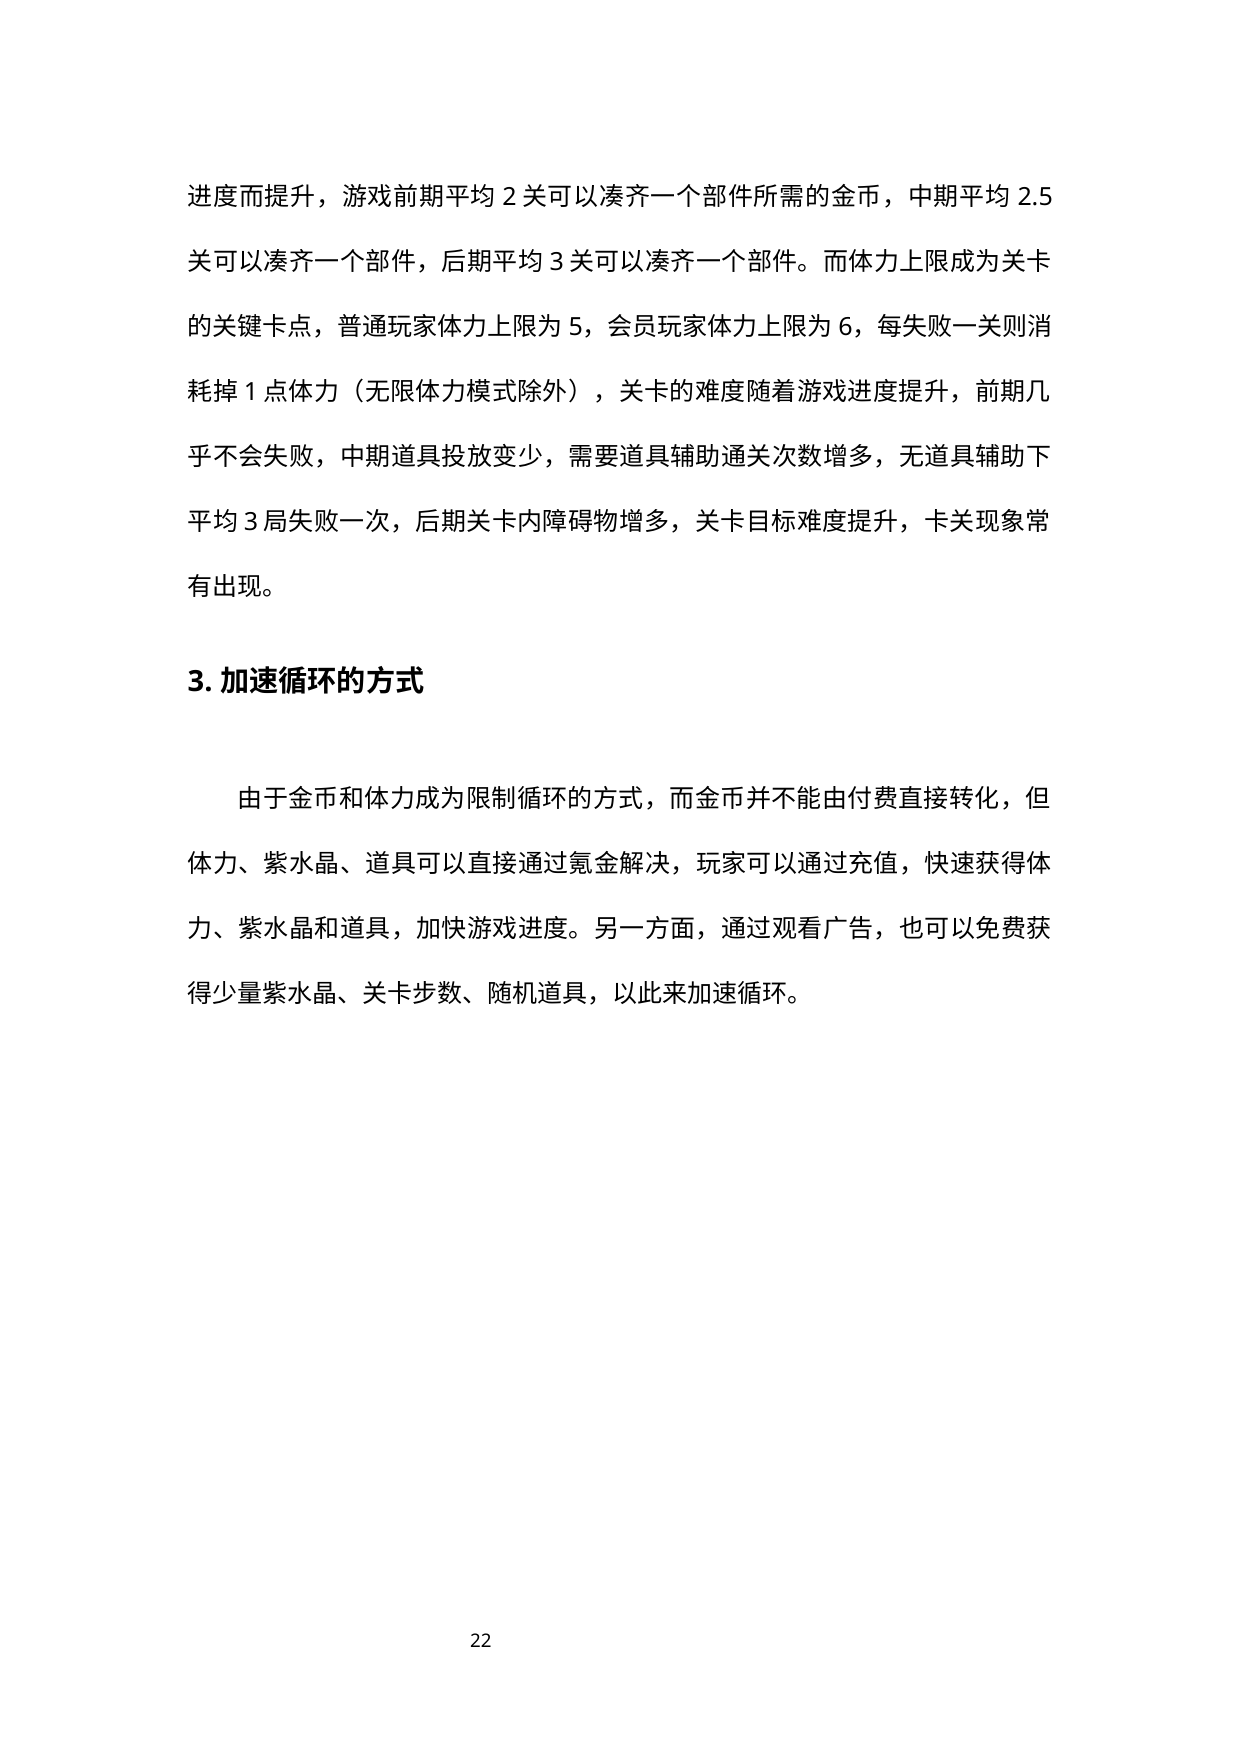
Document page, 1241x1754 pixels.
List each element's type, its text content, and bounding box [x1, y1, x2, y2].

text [187, 162, 1053, 617]
text 由于金币和体力成为限制循环的方式，而金币并不能由付费直接转化，但体力、紫水晶、道具可以直接通过氪金解决，玩家可以通过充值，快速获得体力、紫水晶和道具，加快游戏进度。另一方面，通过观看广告，也可以免费获得少量紫水晶、关卡步数、随机道具，以此来加速循环。 [187, 764, 1053, 1024]
subtitle 加速循环的方式 [187, 646, 1053, 711]
